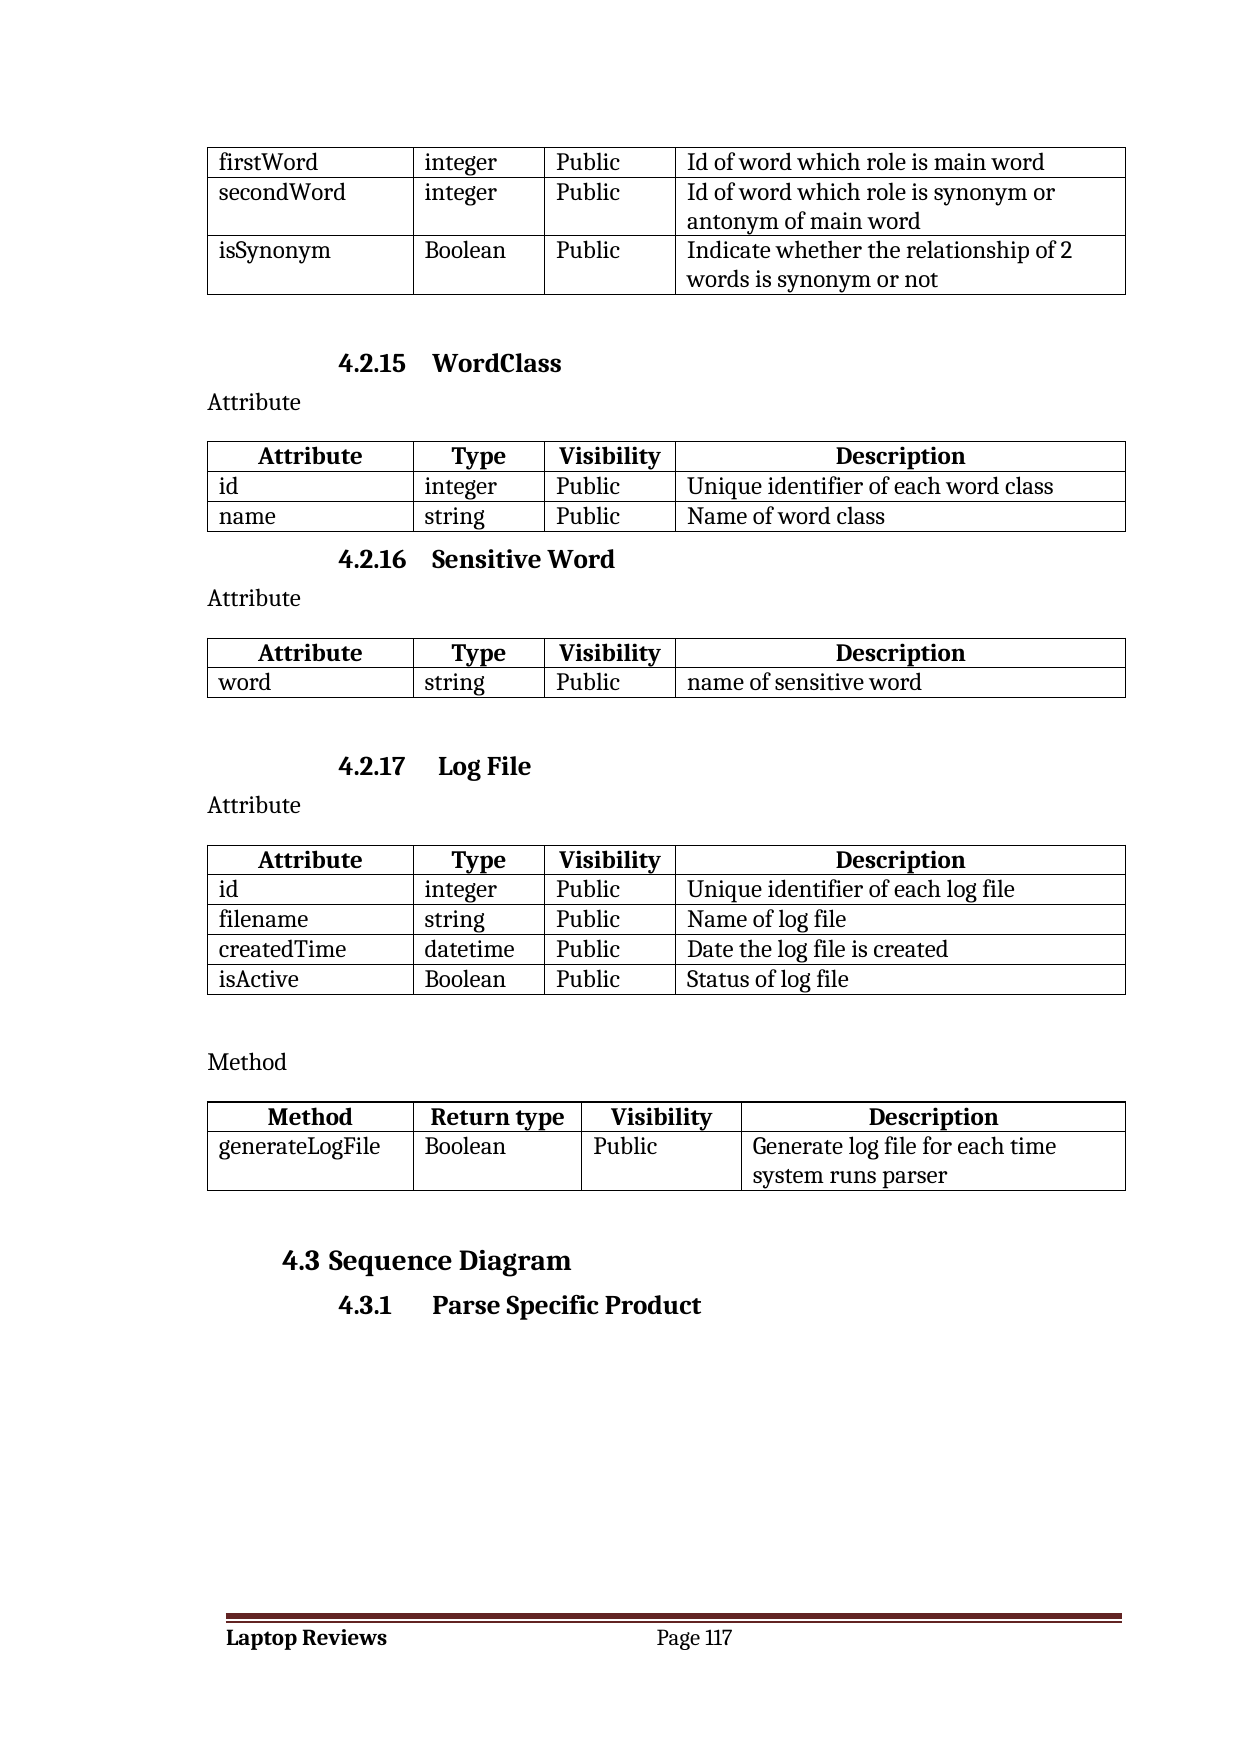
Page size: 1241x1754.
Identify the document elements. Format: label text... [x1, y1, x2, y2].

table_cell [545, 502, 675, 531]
text Attribute [207, 584, 1122, 612]
text Attribute [207, 387, 1122, 416]
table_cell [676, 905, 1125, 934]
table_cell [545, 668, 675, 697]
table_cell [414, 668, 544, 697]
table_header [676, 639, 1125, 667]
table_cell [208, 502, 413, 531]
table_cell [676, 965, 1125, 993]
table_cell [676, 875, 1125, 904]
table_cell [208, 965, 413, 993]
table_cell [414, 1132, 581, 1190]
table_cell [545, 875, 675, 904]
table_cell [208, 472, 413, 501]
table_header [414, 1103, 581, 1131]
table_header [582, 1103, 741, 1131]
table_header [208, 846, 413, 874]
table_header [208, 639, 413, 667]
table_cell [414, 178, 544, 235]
subtitle WordClass [338, 348, 1122, 379]
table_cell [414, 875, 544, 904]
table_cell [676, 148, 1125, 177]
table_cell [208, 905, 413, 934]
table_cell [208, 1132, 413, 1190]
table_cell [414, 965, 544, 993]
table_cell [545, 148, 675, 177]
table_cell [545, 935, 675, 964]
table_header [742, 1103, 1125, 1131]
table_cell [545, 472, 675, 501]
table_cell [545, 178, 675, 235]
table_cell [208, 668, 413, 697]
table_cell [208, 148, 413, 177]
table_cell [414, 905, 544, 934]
text Attribute [207, 791, 1122, 819]
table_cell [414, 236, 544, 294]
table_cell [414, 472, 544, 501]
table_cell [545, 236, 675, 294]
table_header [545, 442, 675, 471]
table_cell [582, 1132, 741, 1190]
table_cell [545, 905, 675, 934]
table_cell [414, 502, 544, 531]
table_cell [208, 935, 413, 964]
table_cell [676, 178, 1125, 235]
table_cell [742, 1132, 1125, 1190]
subtitle Log File [338, 751, 1122, 782]
subtitle Parse Specific Product [338, 1290, 1122, 1321]
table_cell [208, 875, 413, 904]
subtitle Sequence Diagram [282, 1244, 1122, 1277]
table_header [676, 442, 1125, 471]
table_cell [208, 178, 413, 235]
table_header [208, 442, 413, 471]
subtitle Sensitive Word [338, 544, 1122, 575]
text Method [207, 1047, 1122, 1076]
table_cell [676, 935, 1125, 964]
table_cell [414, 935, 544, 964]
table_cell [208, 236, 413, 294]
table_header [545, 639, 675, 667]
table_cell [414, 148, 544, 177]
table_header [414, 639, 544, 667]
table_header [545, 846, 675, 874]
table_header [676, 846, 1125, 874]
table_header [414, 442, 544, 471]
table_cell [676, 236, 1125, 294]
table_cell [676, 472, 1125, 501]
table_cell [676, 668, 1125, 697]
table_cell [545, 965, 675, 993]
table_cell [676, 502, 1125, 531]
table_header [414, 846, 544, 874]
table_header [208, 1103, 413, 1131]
